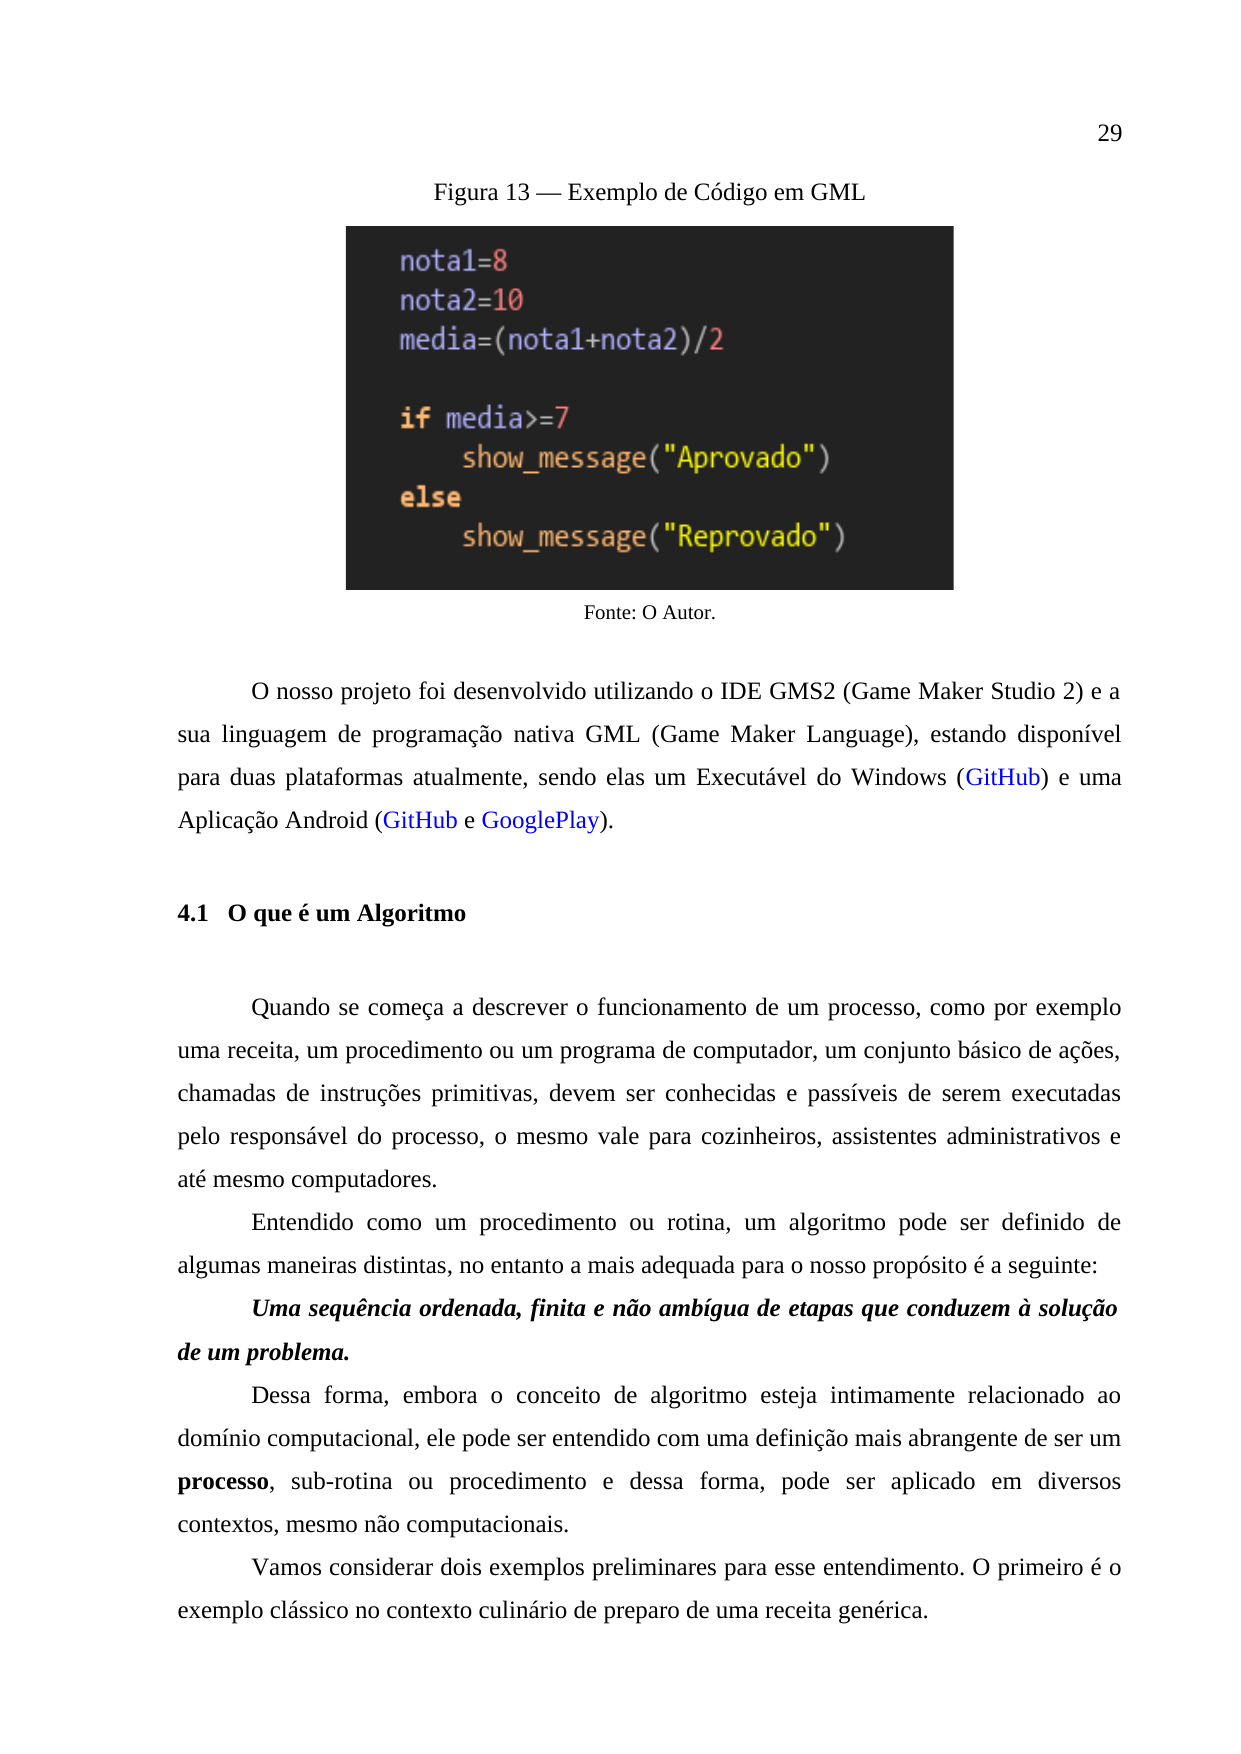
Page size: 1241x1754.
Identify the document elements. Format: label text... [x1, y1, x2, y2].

text O nosso projeto foi desenvolvido utilizando o IDE GMS2 (Game Maker Studio 2) e a sua linguagem de programação nativa GML (Game Maker Language), estando disponível para duas plataformas atualmente, sendo elas um Executável do Windows (GitHub) e uma Aplicação Android (GitHub e GooglePlay). [177, 676, 1122, 834]
text Vamos considerar dois exemplos preliminares para esse entendimento. O primeiro é o exemplo clássico no contexto culinário de preparo de uma receita genérica. [177, 1552, 1122, 1624]
text O que é um Algoritmo [177, 898, 1122, 927]
text Quando se começa a descrever o funcionamento de um processo, como por exemplo uma receita, um procedimento ou um programa de computador, um conjunto básico de ações, chamadas de instruções primitivas, devem ser conhecidas e passíveis de serem executadas pelo responsável do processo, o mesmo vale para cozinheiros, assistentes administrativos e até mesmo computadores. [177, 992, 1122, 1193]
text Fonte: O Autor. [177, 600, 1122, 624]
text Dessa forma, embora o conceito de algoritmo esteja intimamente relacionado ao domínio computacional, ele pode ser entendido com uma definição mais abrangente de ser um processo, sub-rotina ou procedimento e dessa forma, pode ser aplicado em diversos contextos, mesmo não computacionais. [177, 1380, 1122, 1538]
text Uma sequência ordenada, finita e não ambígua de etapas que conduzem à solução de um problema. [177, 1293, 1122, 1365]
picture [345, 226, 954, 590]
text Figura 13 ― Exemplo de Código em GML [177, 177, 1122, 206]
text Entendido como um procedimento ou rotina, um algoritmo pode ser definido de algumas maneiras distintas, no entanto a mais adequada para o nosso propósito é a seguinte: [177, 1207, 1122, 1279]
